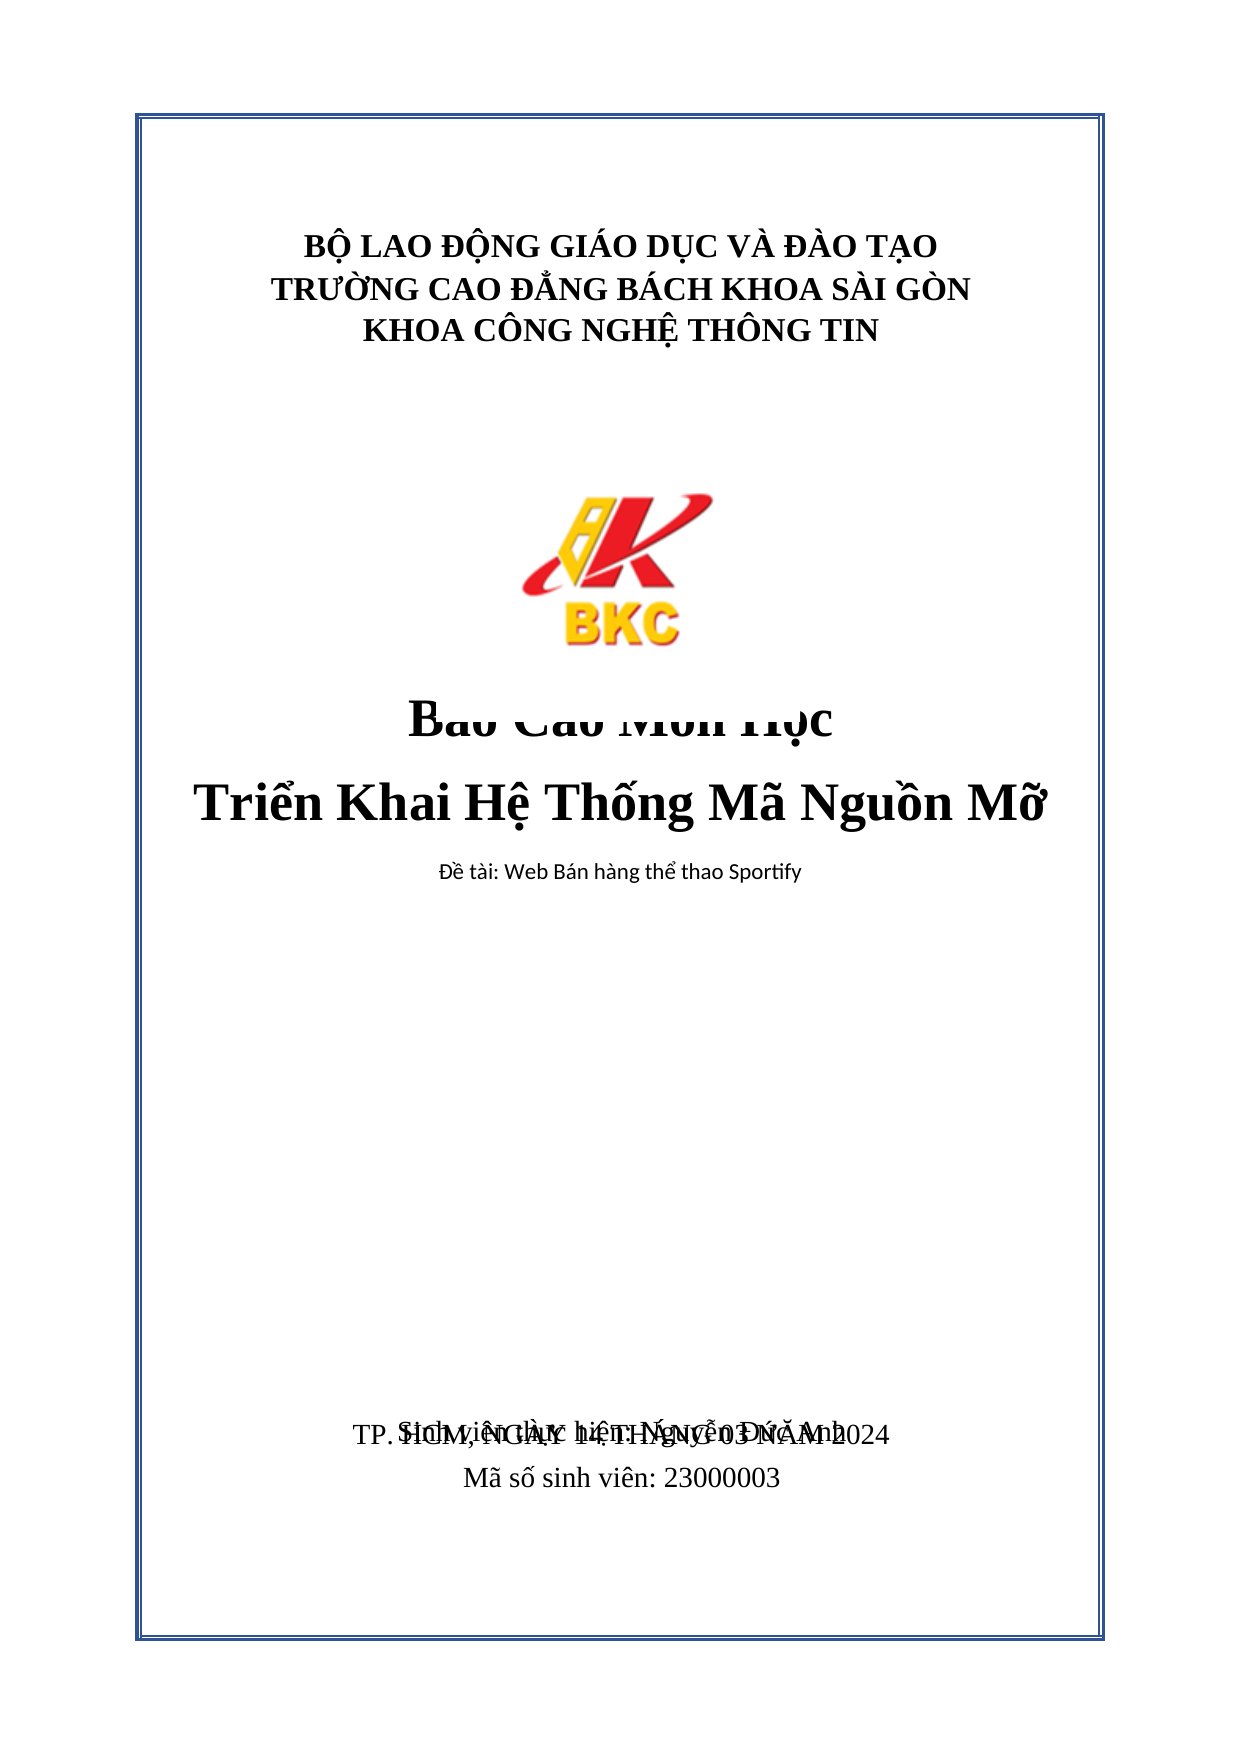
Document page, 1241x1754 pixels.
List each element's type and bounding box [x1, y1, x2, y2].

picture [436, 409, 800, 722]
